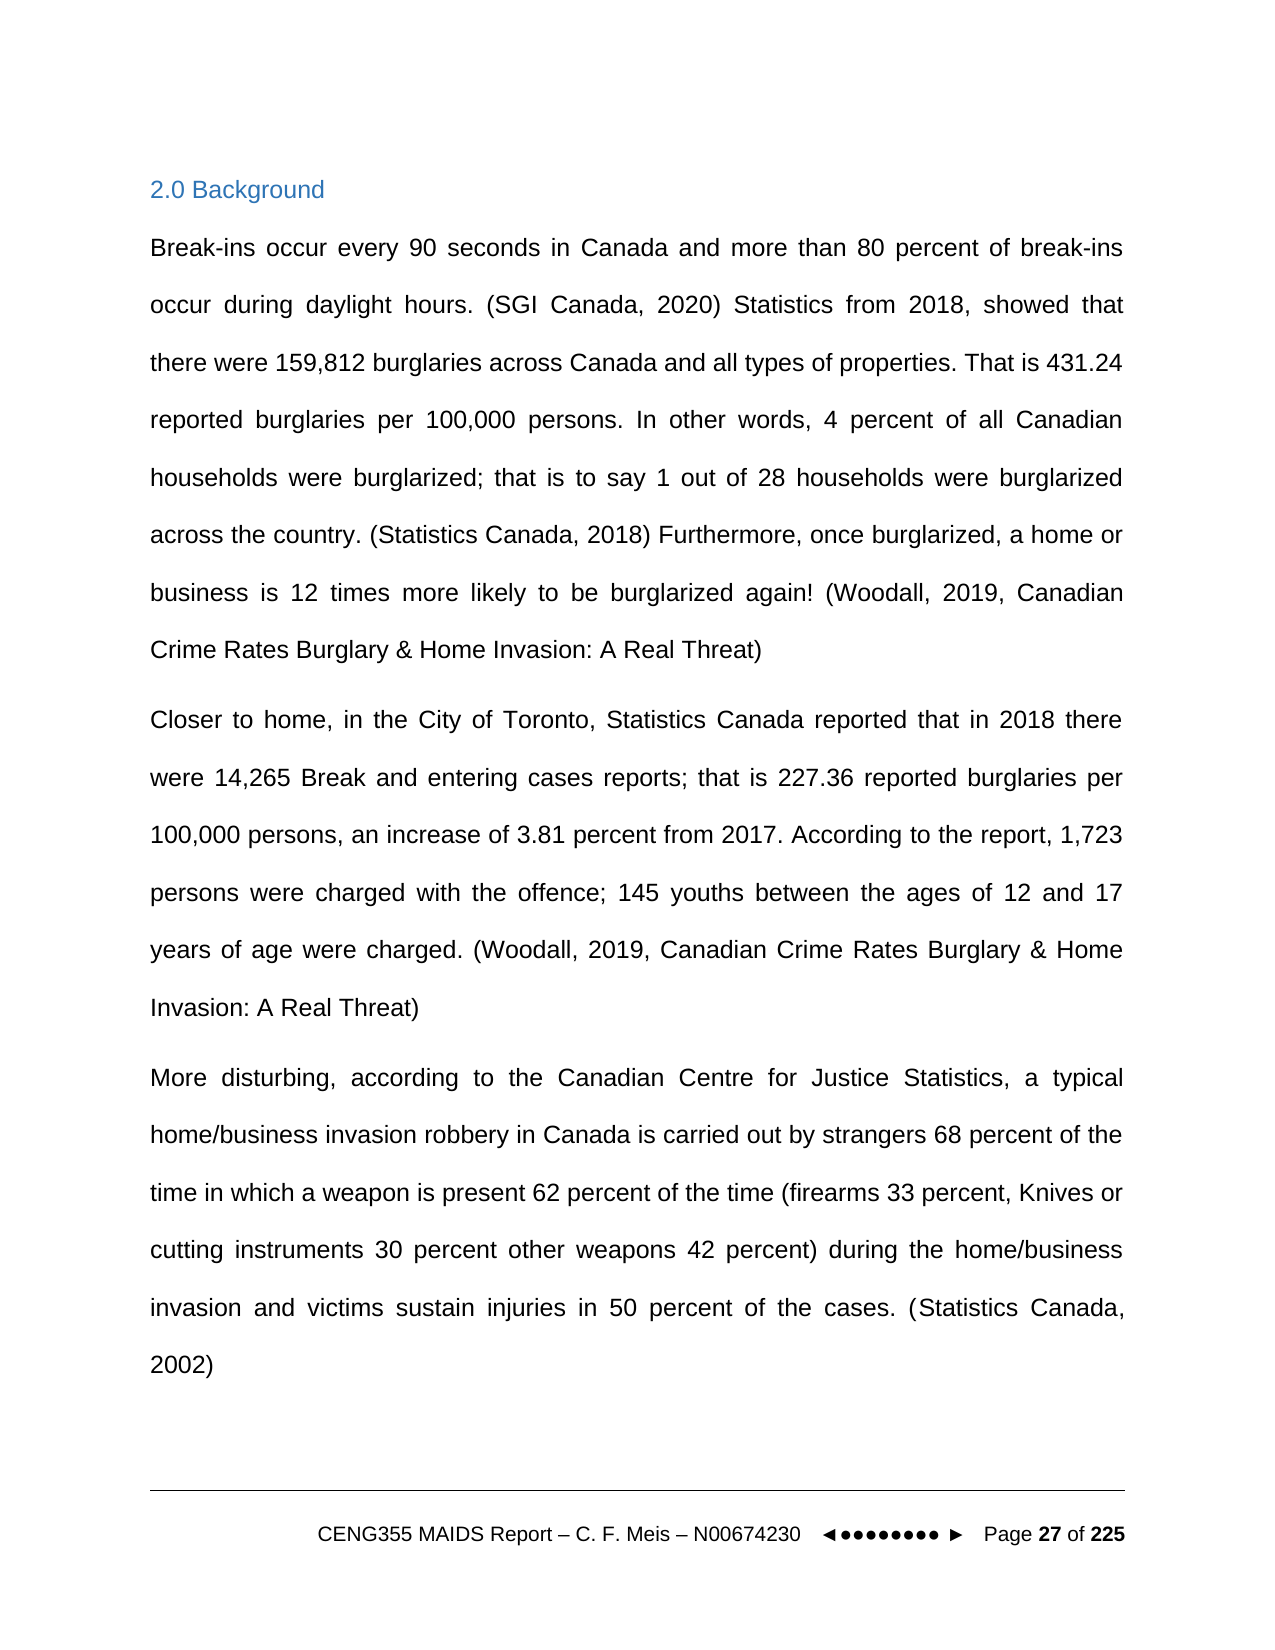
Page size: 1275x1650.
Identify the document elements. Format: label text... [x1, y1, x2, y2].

text Break-ins occur every 90 seconds in Canada and more than 80 percent of break-ins occur during daylight hours. (SGI Canada, 2020) Statistics from 2018, showed that there were 159,812 burglaries across Canada and all types of properties. That is 431.24 reported burglaries per 100,000 persons. In other words, 4 percent of all Canadian households were burglarized; that is to say 1 out of 28 households were burglarized across the country. (Statistics Canada, 2018) Furthermore, once burglarized, a home or business is 12 times more likely to be burglarized again! (Woodall, 2019, Canadian Crime Rates Burglary & Home Invasion: A Real Threat) [150, 232, 1125, 664]
text 2.0 Background [150, 175, 1125, 204]
text More disturbing, according to the Canadian Centre for Justice Statistics, a typical home/business invasion robbery in Canada is carried out by strangers 68 percent of the time in which a weapon is present 62 percent of the time (firearms 33 percent, Knives or cutting instruments 30 percent other weapons 42 percent) during the home/business invasion and victims sustain injuries in 50 percent of the cases. (Statistics Canada, 2002) [150, 1062, 1125, 1379]
text Closer to home, in the City of Toronto, Statistics Canada reported that in 2018 there were 14,265 Break and entering cases reports; that is 227.36 reported burglaries per 100,000 persons, an increase of 3.81 percent from 2017. According to the report, 1,723 persons were charged with the offence; 145 youths between the ages of 12 and 17 years of age were charged. (Woodall, 2019, Canadian Crime Rates Burglary & Home Invasion: A Real Threat) [150, 705, 1125, 1021]
